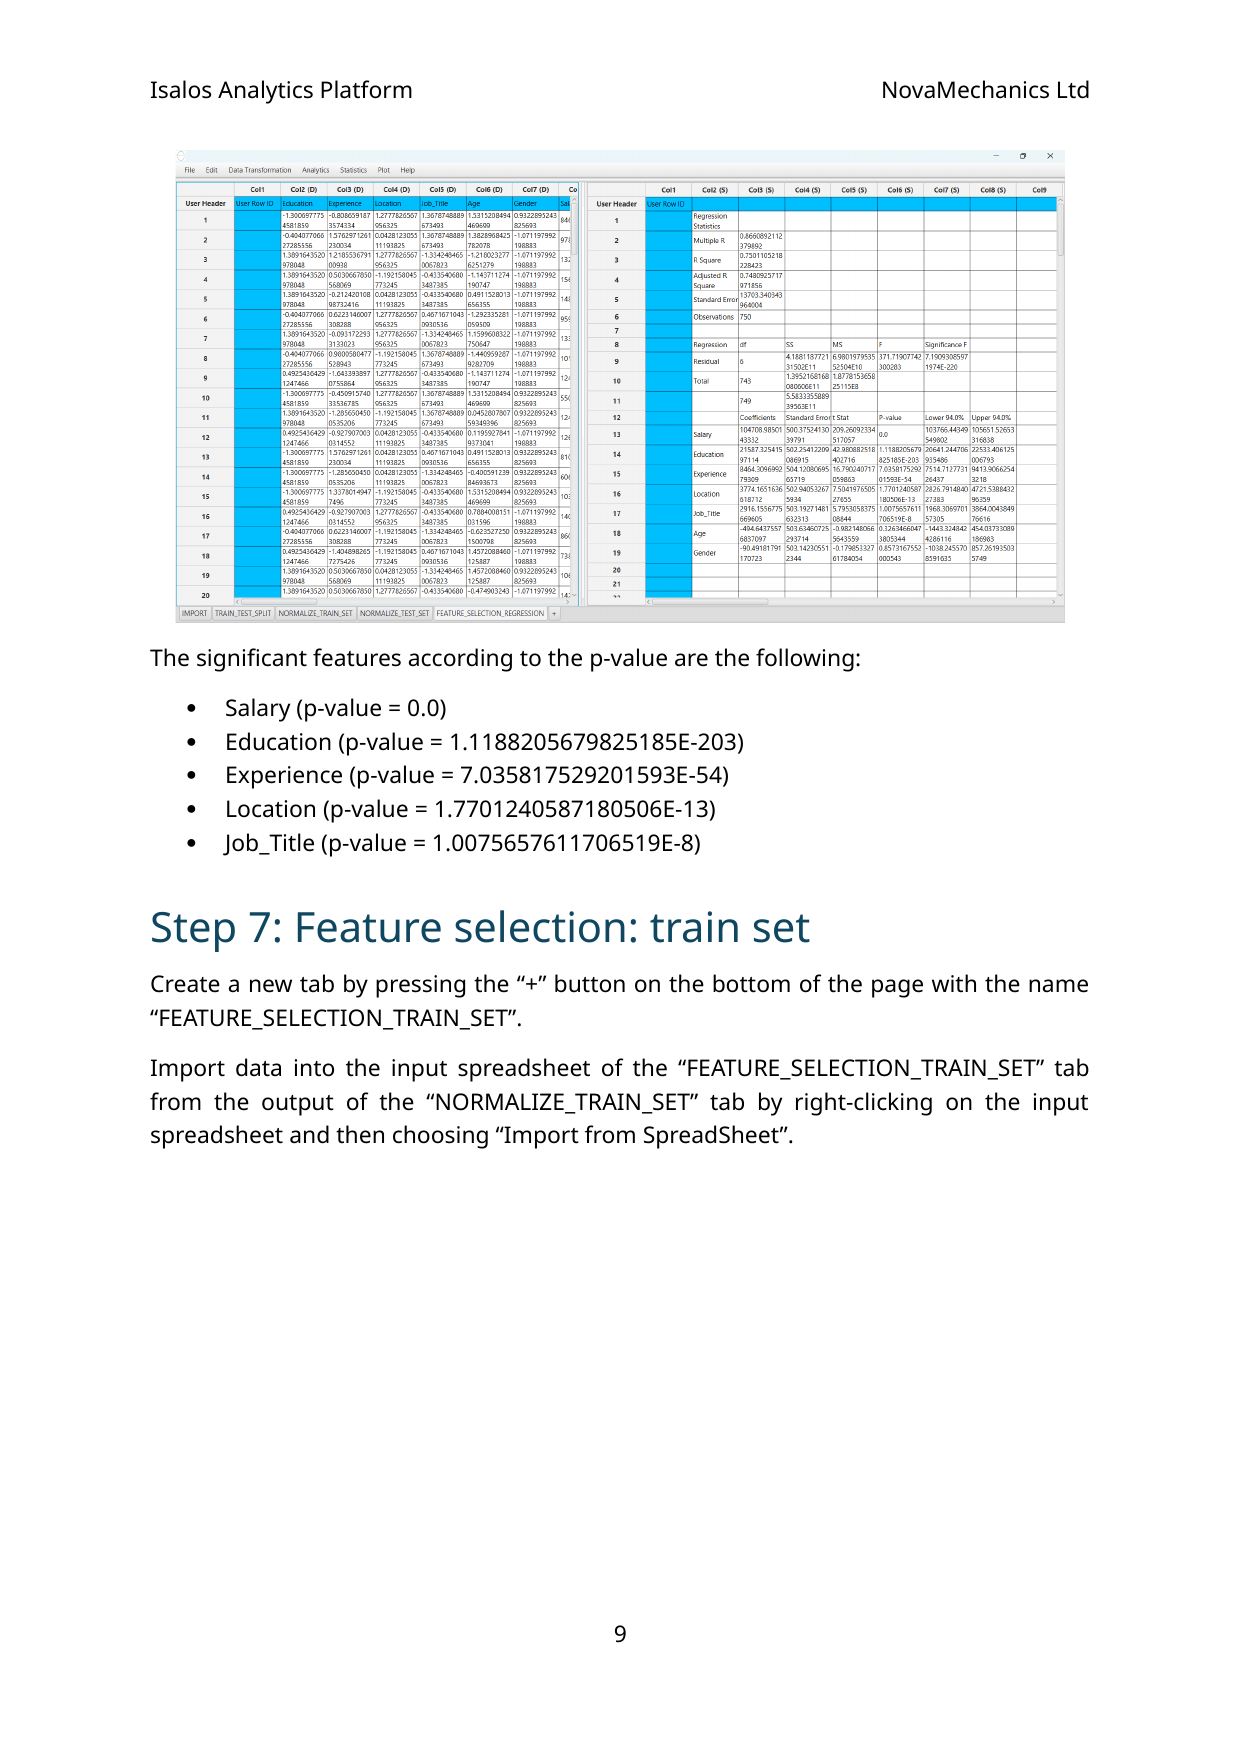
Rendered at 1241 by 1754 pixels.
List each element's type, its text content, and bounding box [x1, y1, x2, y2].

list Job_Title (p-value = 1.0075657611706519E-8) [187, 827, 1090, 858]
picture [175, 150, 1065, 623]
list Education (p-value = 1.1188205679825185E-203) [187, 726, 1090, 757]
list Experience (p-value = 7.035817529201593E-54) [187, 759, 1090, 791]
list Salary (p-value = 0.0) [187, 692, 1090, 723]
text Import data into the input spreadsheet of the “FEATURE_SELECTION_TRAIN_SET” tab from the output of the “NORMALIZE_TRAIN_SET” tab by right-clicking on the input spreadsheet and then choosing “Import from SpreadSheet”. [150, 1052, 1090, 1151]
text Create a new tab by pressing the “+” button on the bottom of the page with the name “FEATURE_SELECTION_TRAIN_SET”. [150, 968, 1090, 1033]
subtitle Step 7: Feature selection: train set [150, 898, 1090, 955]
list Location (p-value = 1.7701240587180506E-13) [187, 793, 1090, 824]
text The significant features according to the p-value are the following: [150, 642, 1090, 673]
